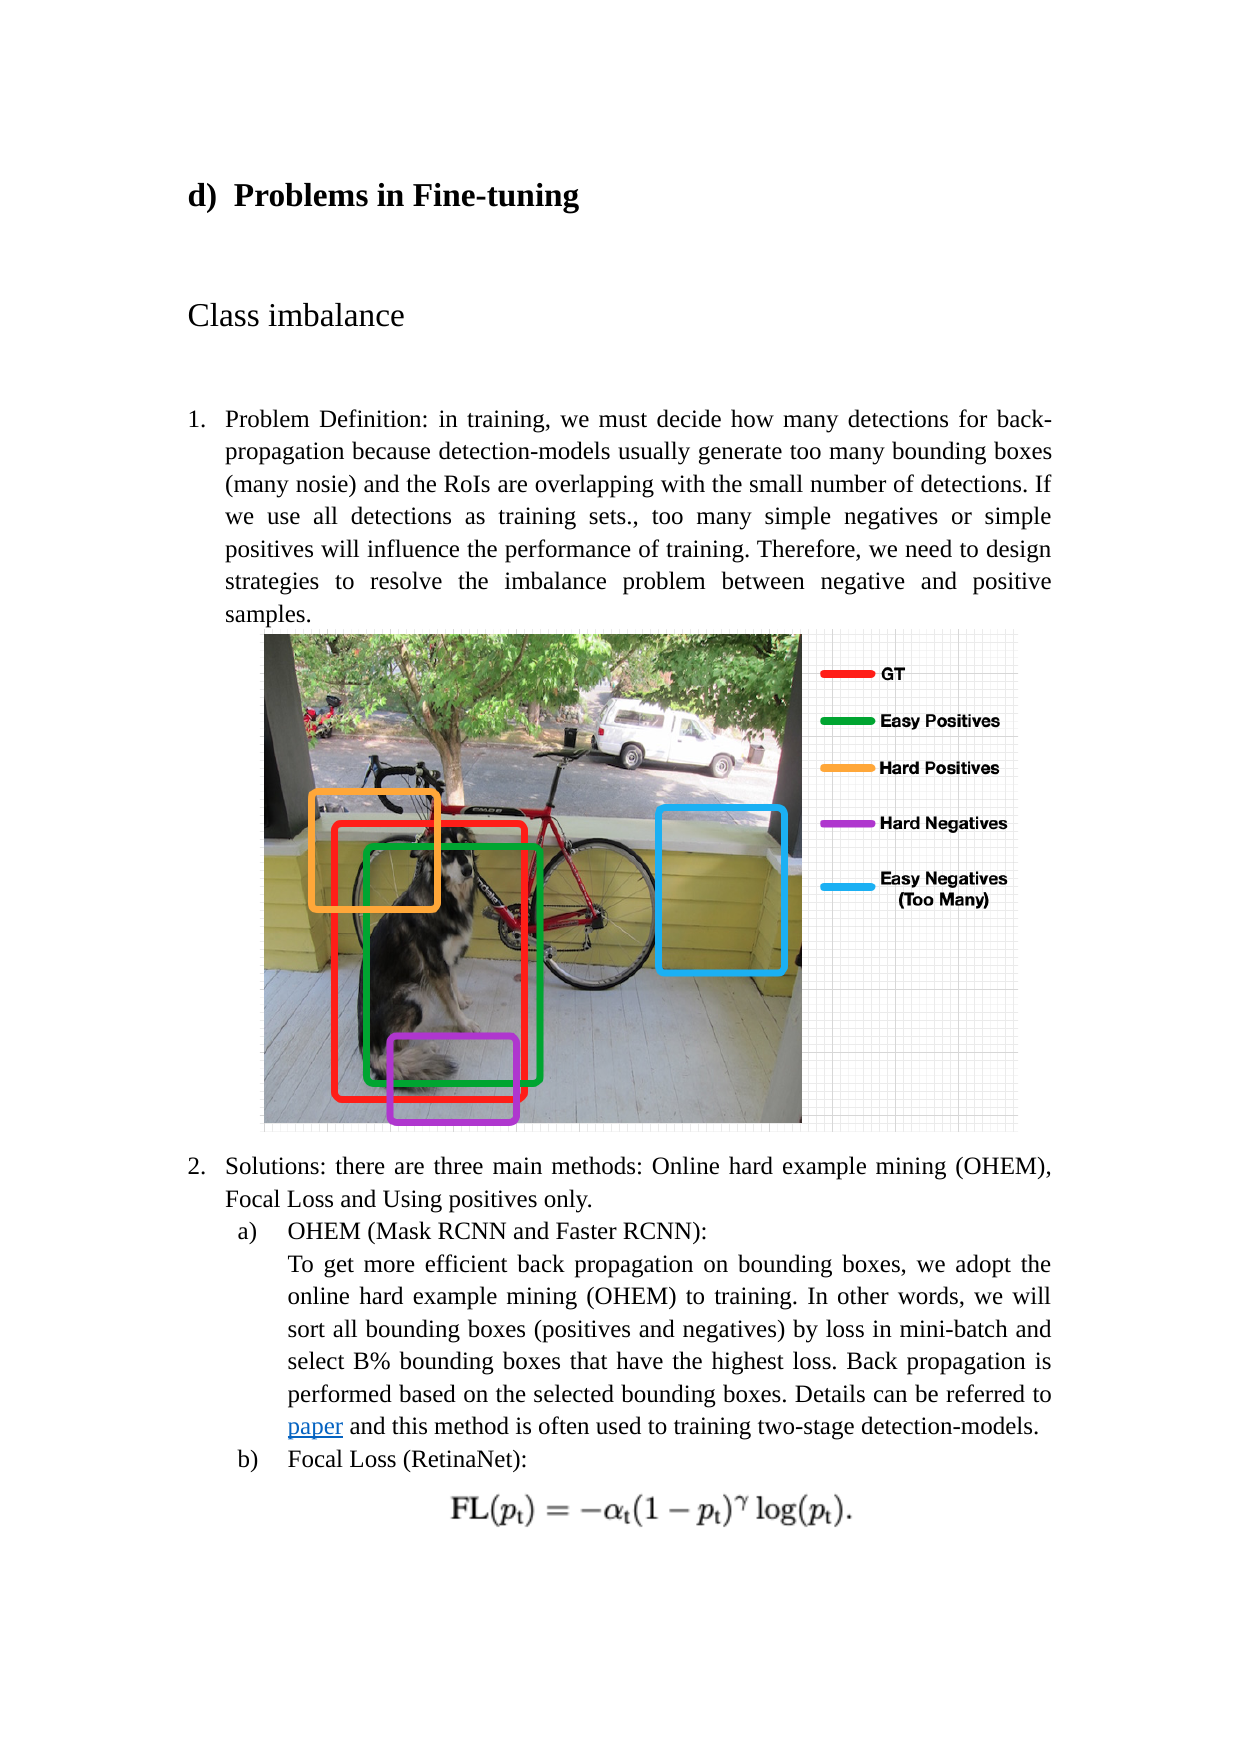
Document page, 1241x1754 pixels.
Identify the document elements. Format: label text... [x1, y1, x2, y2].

picture [259, 629, 1019, 1132]
list Focal Loss (RetinaNet): [237, 1442, 1053, 1474]
subtitle Class imbalance [187, 282, 1053, 347]
list To get more efficient back propagation on bounding boxes, we adopt the online hard example mining (OHEM) to training. In other words, we will sort all bounding boxes (positives and negatives) by loss in mini-batch and select B% bounding boxes that have the highest loss. Back propagation is performed based on the selected bounding boxes. Details can be referred to paper and this method is often used to training two-stage detection-models. [287, 1247, 1053, 1442]
list Problem Definition: in training, we must decide how many detections for back-propagation because detection-models usually generate too many bounding boxes (many nosie) and the RoIs are overlapping with the small number of detections. If we use all detections as training sets., too many simple negatives or simple positives will influence the performance of training. Therefore, we need to design strategies to resolve the imbalance problem between negative and positive samples. [187, 402, 1053, 629]
list OHEM (Mask RCNN and Faster RCNN): [237, 1214, 1053, 1247]
subtitle d) Problems in Fine-tuning [187, 162, 1053, 227]
picture [414, 1474, 876, 1548]
list Solutions: there are three main methods: Online hard example mining (OHEM), Focal Loss and Using positives only. [187, 1149, 1053, 1214]
